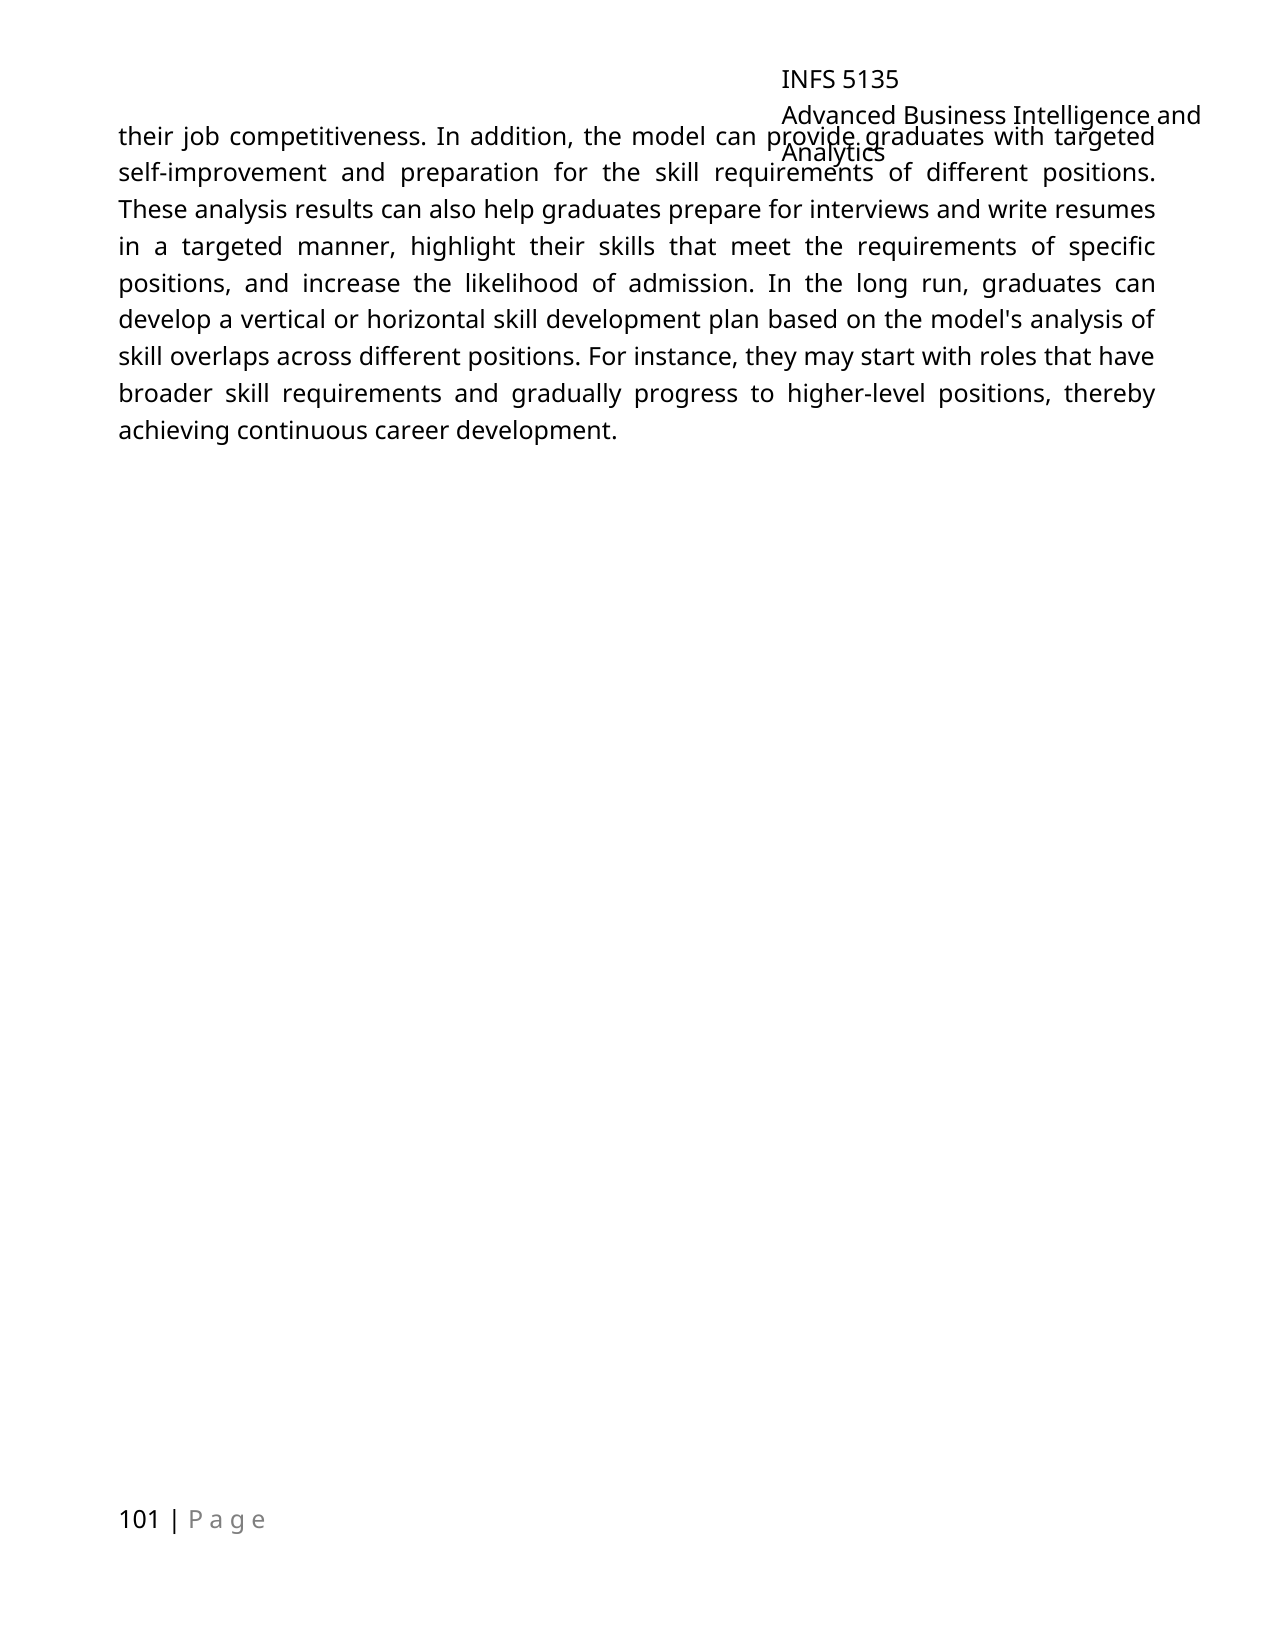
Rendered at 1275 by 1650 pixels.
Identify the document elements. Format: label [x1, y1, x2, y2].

text [118, 118, 1157, 446]
